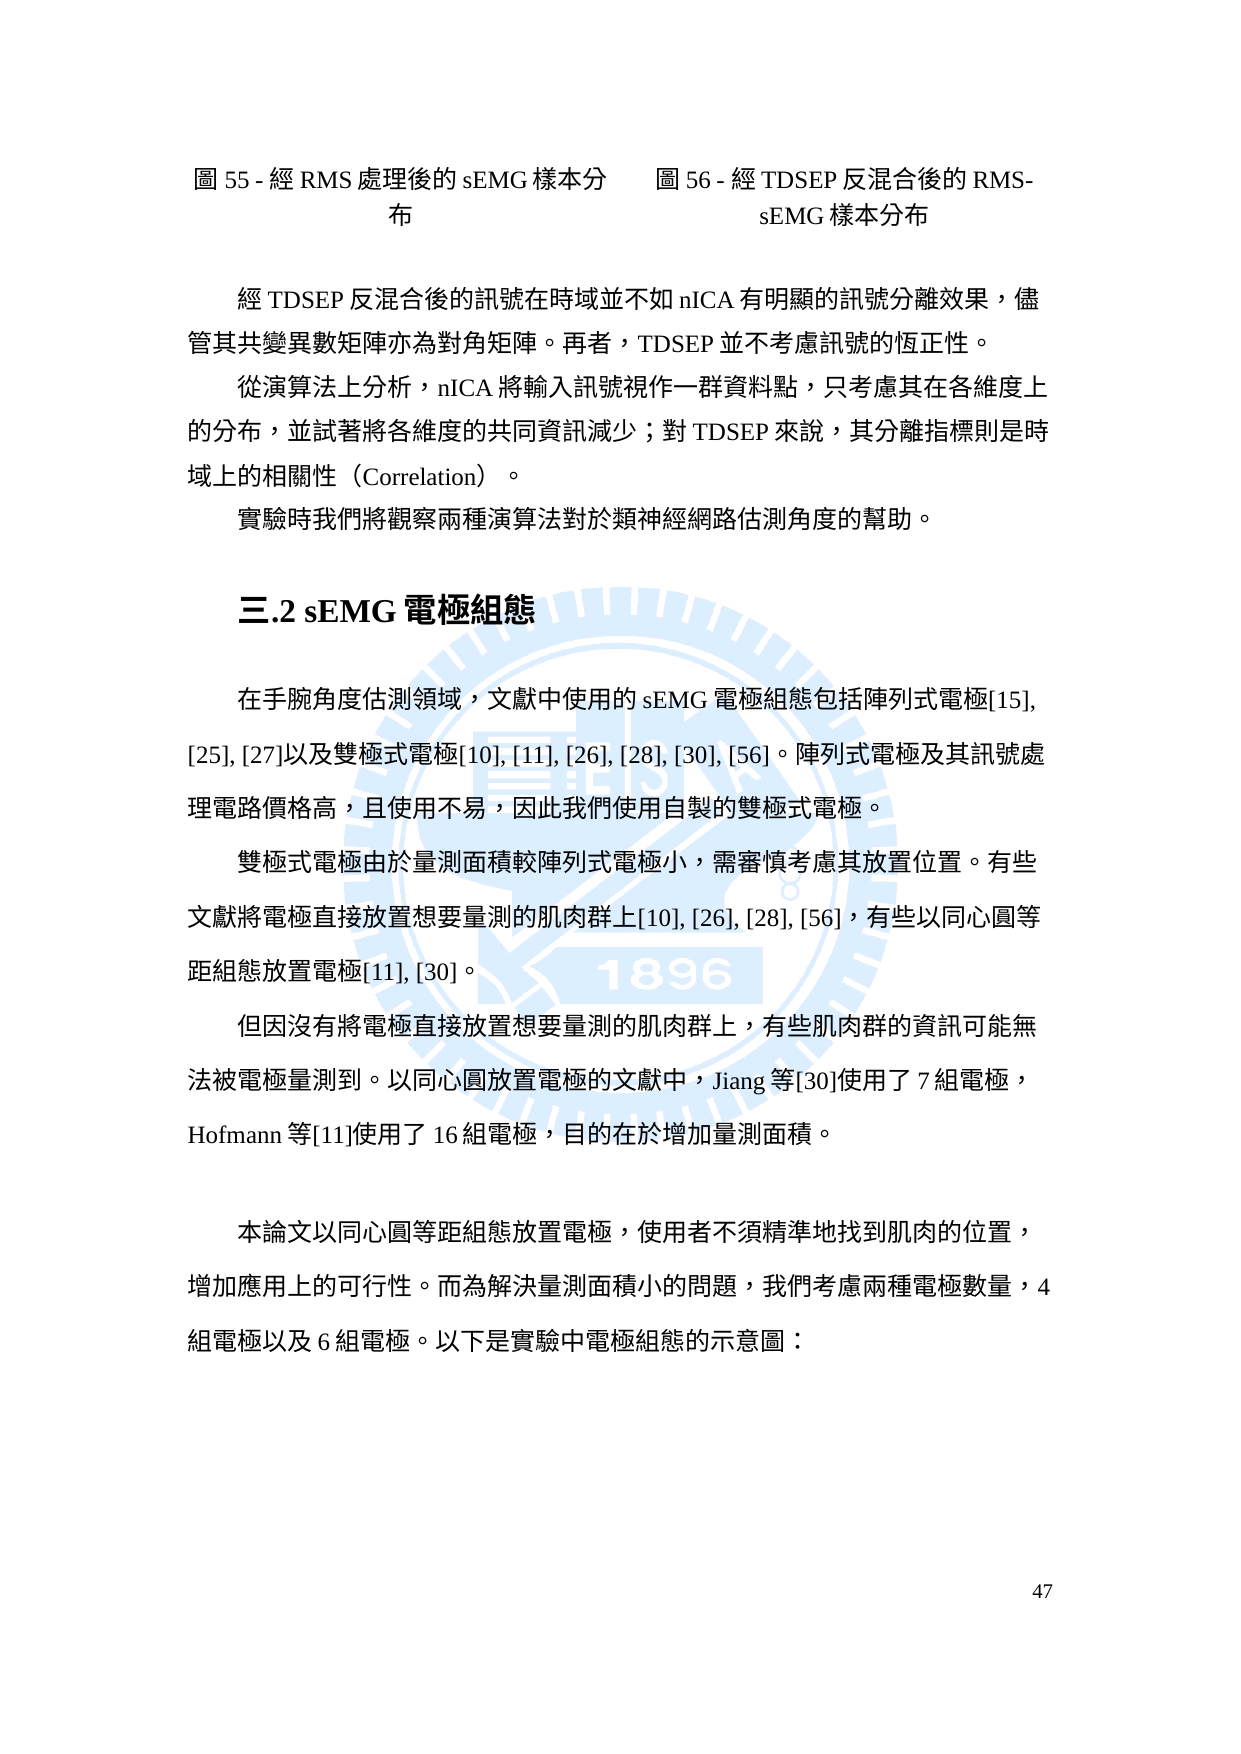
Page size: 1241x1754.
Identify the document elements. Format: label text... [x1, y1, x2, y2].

text 實驗時我們將觀察兩種演算法對於類神經網路估測角度的幫助。 [187, 496, 1053, 540]
text 本論文以同心圓等距組態放置電極，使用者不須精準地找到肌肉的位置，增加應用上的可行性。而為解決量測面積小的問題，我們考慮兩種電極數量，4組電極以及6組電極。以下是實驗中電極組態的示意圖： [187, 1212, 1053, 1357]
text 在手腕角度估測領域，文獻中使用的sEMG電極組態包括陣列式電極[15], [25], [27]以及雙極式電極[10], [11], [26], [28], [30], [56]。陣列式電極及其訊號處理電路價格高，且使用不易，因此我們使用自製的雙極式電極。 [187, 680, 1053, 825]
table_cell 圖 56 - 經TDSEP反混合後的RMS-sEMG樣本分布 [625, 159, 1063, 276]
table_cell 圖 55 - 經RMS處理後的sEMG樣本分布 [176, 159, 625, 276]
text 從演算法上分析，nICA將輸入訊號視作一群資料點，只考慮其在各維度上的分布，並試著將各維度的共同資訊減少；對TDSEP來說，其分離指標則是時域上的相關性（Correlation）。 [187, 364, 1053, 496]
text 經TDSEP反混合後的訊號在時域並不如nICA有明顯的訊號分離效果，儘管其共變異數矩陣亦為對角矩陣。再者，TDSEP並不考慮訊號的恆正性。 [187, 276, 1053, 364]
subtitle sEMG電極組態 [187, 583, 1053, 632]
text 雙極式電極由於量測面積較陣列式電極小，需審慎考慮其放置位置。有些文獻將電極直接放置想要量測的肌肉群上[10], [26], [28], [56]，有些以同心圓等距組態放置電極[11], [30]。 [187, 843, 1053, 988]
text 但因沒有將電極直接放置想要量測的肌肉群上，有些肌肉群的資訊可能無法被電極量測到。以同心圓放置電極的文獻中，Jiang等[30]使用了7組電極，Hofmann等[11]使用了16組電極，目的在於增加量測面積。 [187, 1006, 1053, 1151]
